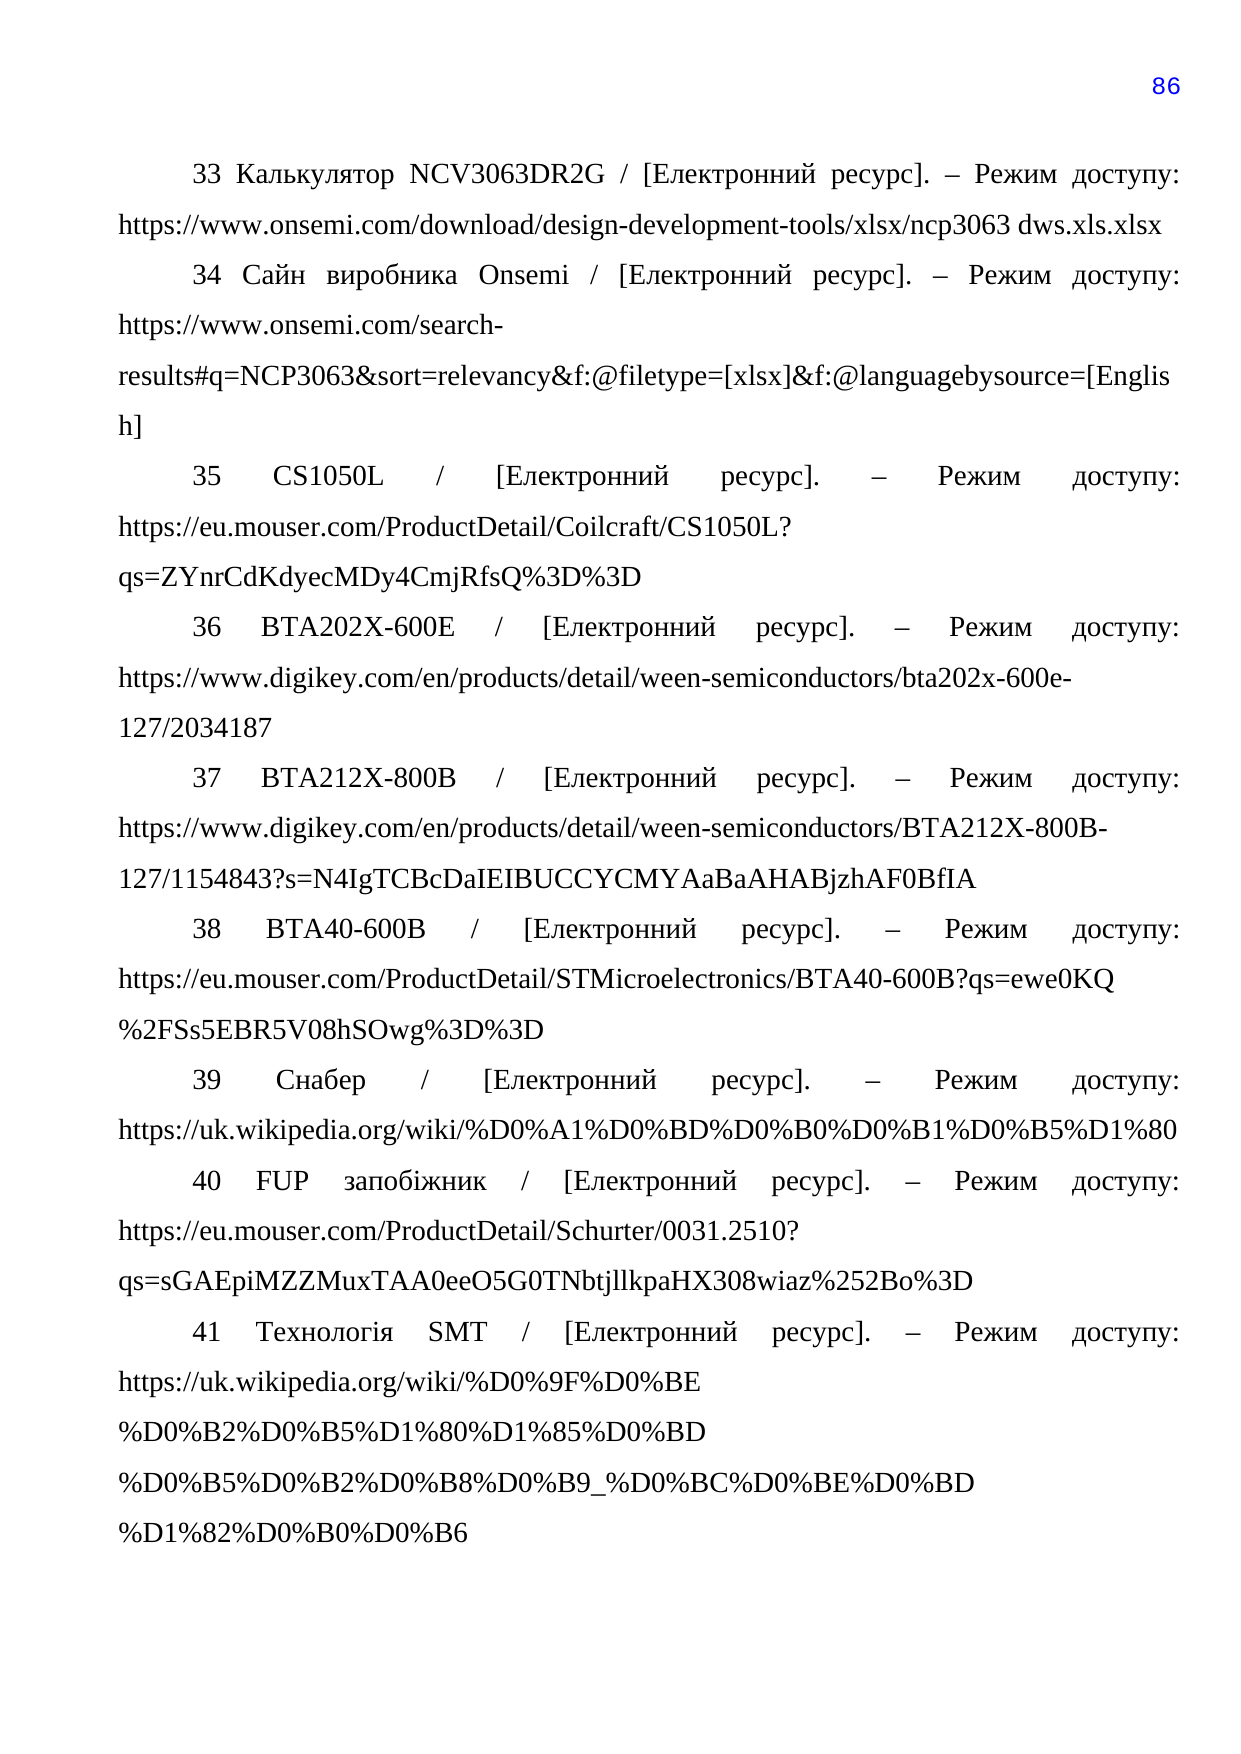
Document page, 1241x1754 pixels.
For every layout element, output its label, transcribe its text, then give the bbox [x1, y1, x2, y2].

text 40 FUP запобіжник / [Електронний ресурс]. – Режим доступу: https://eu.mouser.com/ProductDetail/Schurter/0031.2510?qs=sGAEpiMZZMuxTAA0eeO5G0TNbtjllkpaHX308wiaz%252Bo%3D [118, 1163, 1181, 1297]
text 33 Калькулятор NCV3063DR2G / [Електронний ресурс]. – Режим доступу: https://www.onsemi.com/download/design-development-tools/xlsx/ncp3063 dws.xls.xlsx [118, 157, 1181, 240]
text 37 BTA212X-800B / [Електронний ресурс]. – Режим доступу: https://www.digikey.com/en/products/detail/ween-semiconductors/BTA212X-800B-127/1154843?s=N4IgTCBcDaIEIBUCCYCMYAaBaAHABjzhAF0BfIA [118, 760, 1181, 894]
text 36 BTA202X-600E / [Електронний ресурс]. – Режим доступу: https://www.digikey.com/en/products/detail/ween-semiconductors/bta202x-600e-127/2034187 [118, 609, 1181, 743]
text 34 Сайн виробника Onsemi / [Електронний ресурс]. – Режим доступу: https://www.onsemi.com/search-results#q=NCP3063&sort=relevancy&f:@filetype=[xlsx]&f:@languagebysource=[English] [118, 257, 1181, 442]
text 41 Технологія SMT / [Електронний ресурс]. – Режим доступу: https://uk.wikipedia.org/wiki/%D0%9F%D0%BE%D0%B2%D0%B5%D1%80%D1%85%D0%BD%D0%B5%D0%B2%D0%B8%D0%B9_%D0%BC%D0%BE%D0%BD%D1%82%D0%B0%D0%B6 [118, 1314, 1181, 1548]
text 35 CS1050L / [Електронний ресурс]. – Режим доступу: https://eu.mouser.com/ProductDetail/Coilcraft/CS1050L?qs=ZYnrCdKdyecMDy4CmjRfsQ%3D%3D [118, 458, 1181, 593]
text 38 BTA40-600B / [Електронний ресурс]. – Режим доступу: https://eu.mouser.com/ProductDetail/STMicroelectronics/BTA40-600B?qs=ewe0KQ%2FSs5EBR5V08hSOwg%3D%3D [118, 911, 1181, 1045]
text 39 Снабер / [Електронний ресурс]. – Режим доступу: https://uk.wikipedia.org/wiki/%D0%A1%D0%BD%D0%B0%D0%B1%D0%B5%D1%80 [118, 1062, 1181, 1146]
